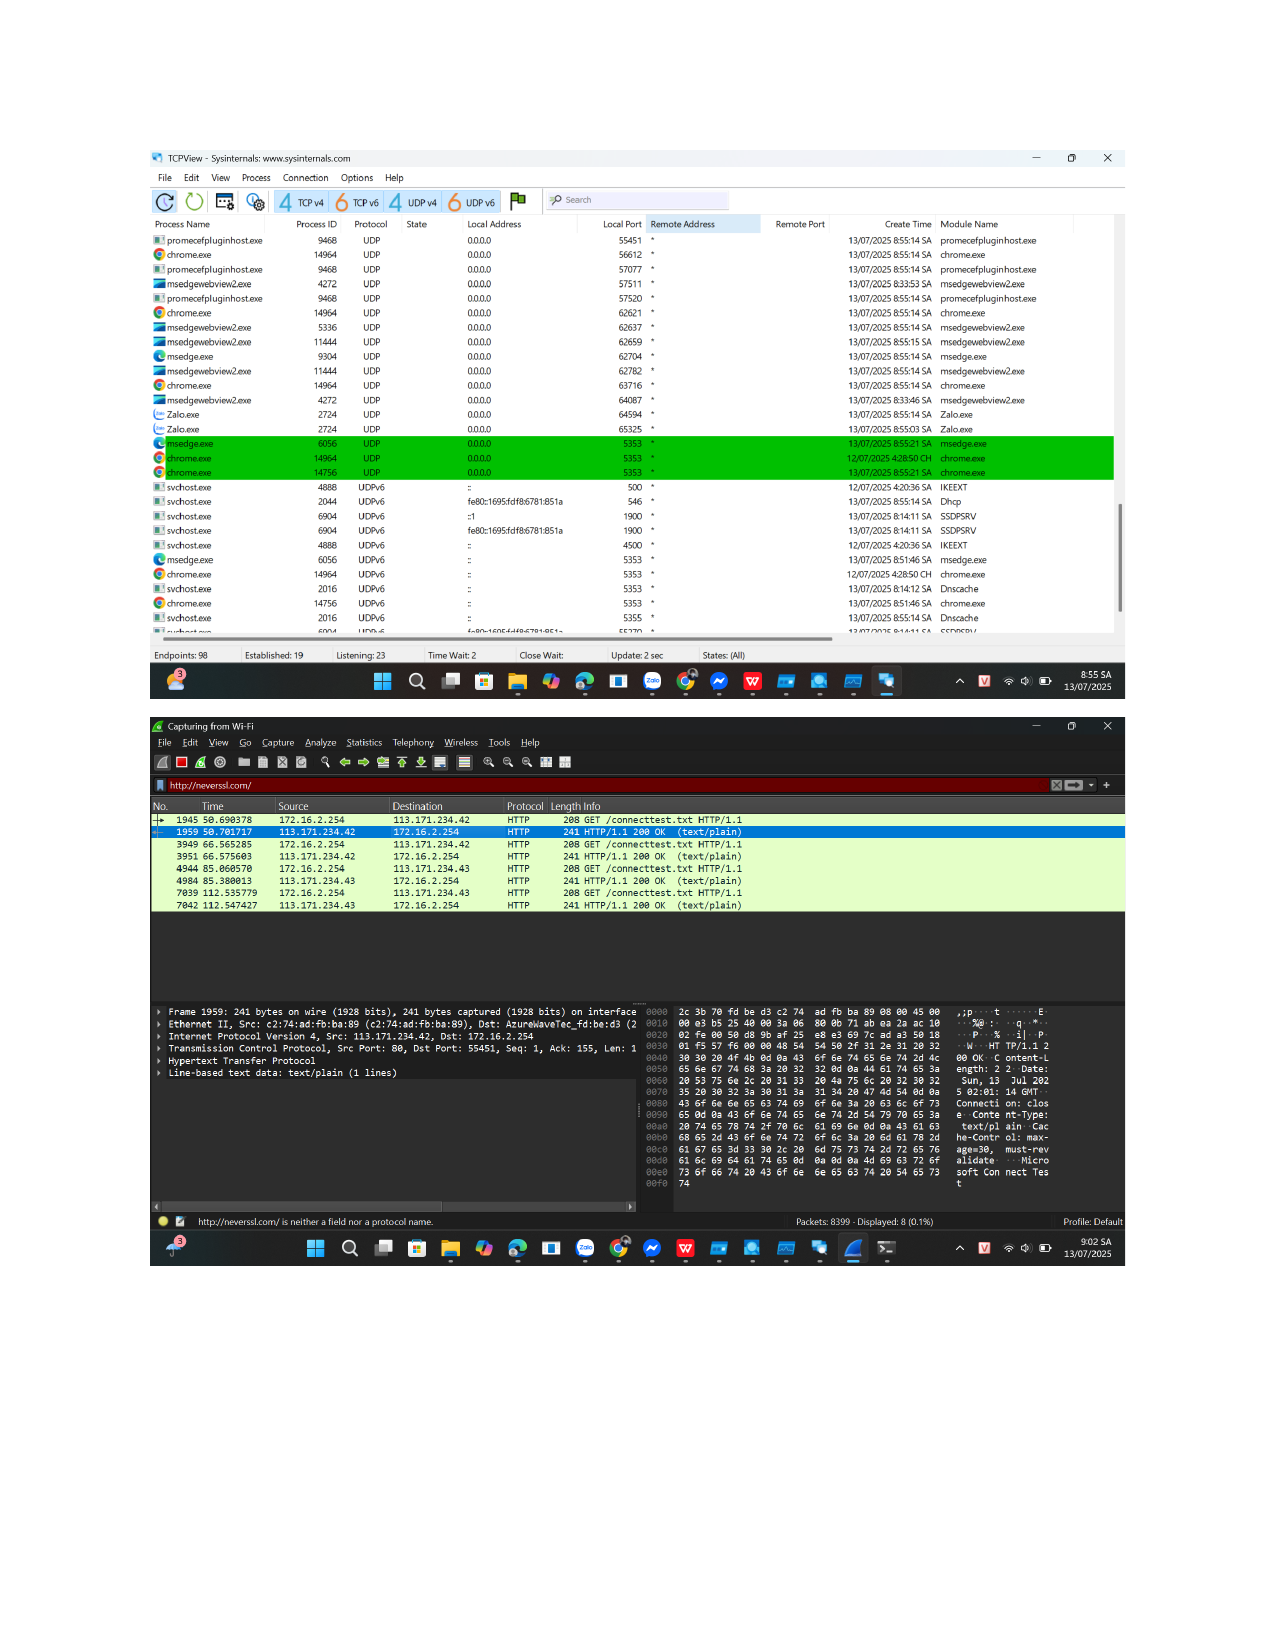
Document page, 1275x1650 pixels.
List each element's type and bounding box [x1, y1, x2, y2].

picture [150, 717, 1125, 1266]
picture [150, 150, 1125, 699]
